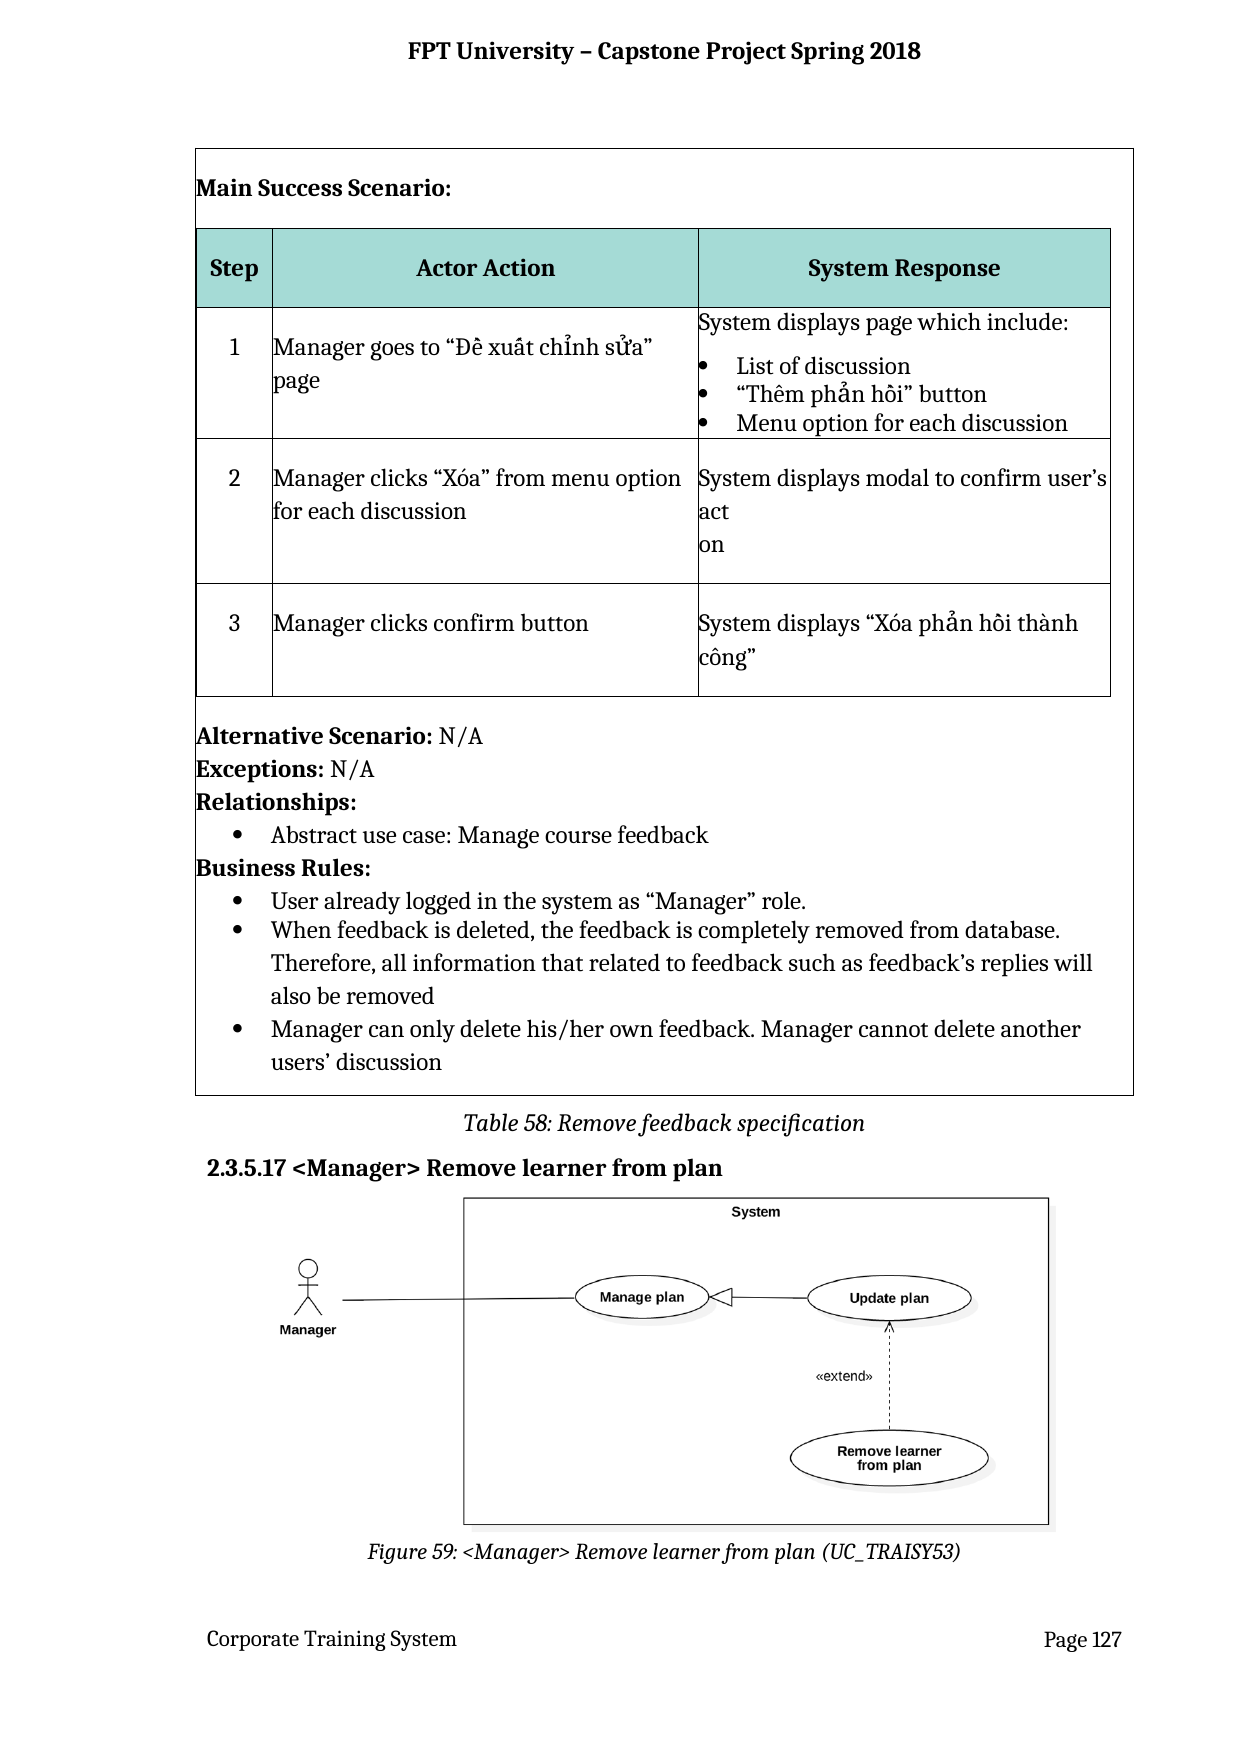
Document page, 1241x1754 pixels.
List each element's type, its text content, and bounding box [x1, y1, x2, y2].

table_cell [196, 149, 1133, 1095]
text Figure 59: <Manager> Remove learner from plan (UC_TRAISY53) [207, 1539, 1122, 1565]
text 2.3.5.17 <Manager> Remove learner from plan [207, 1154, 1122, 1183]
picture [269, 1187, 1060, 1535]
list Table 58: Remove feedback specification [207, 1109, 1122, 1137]
